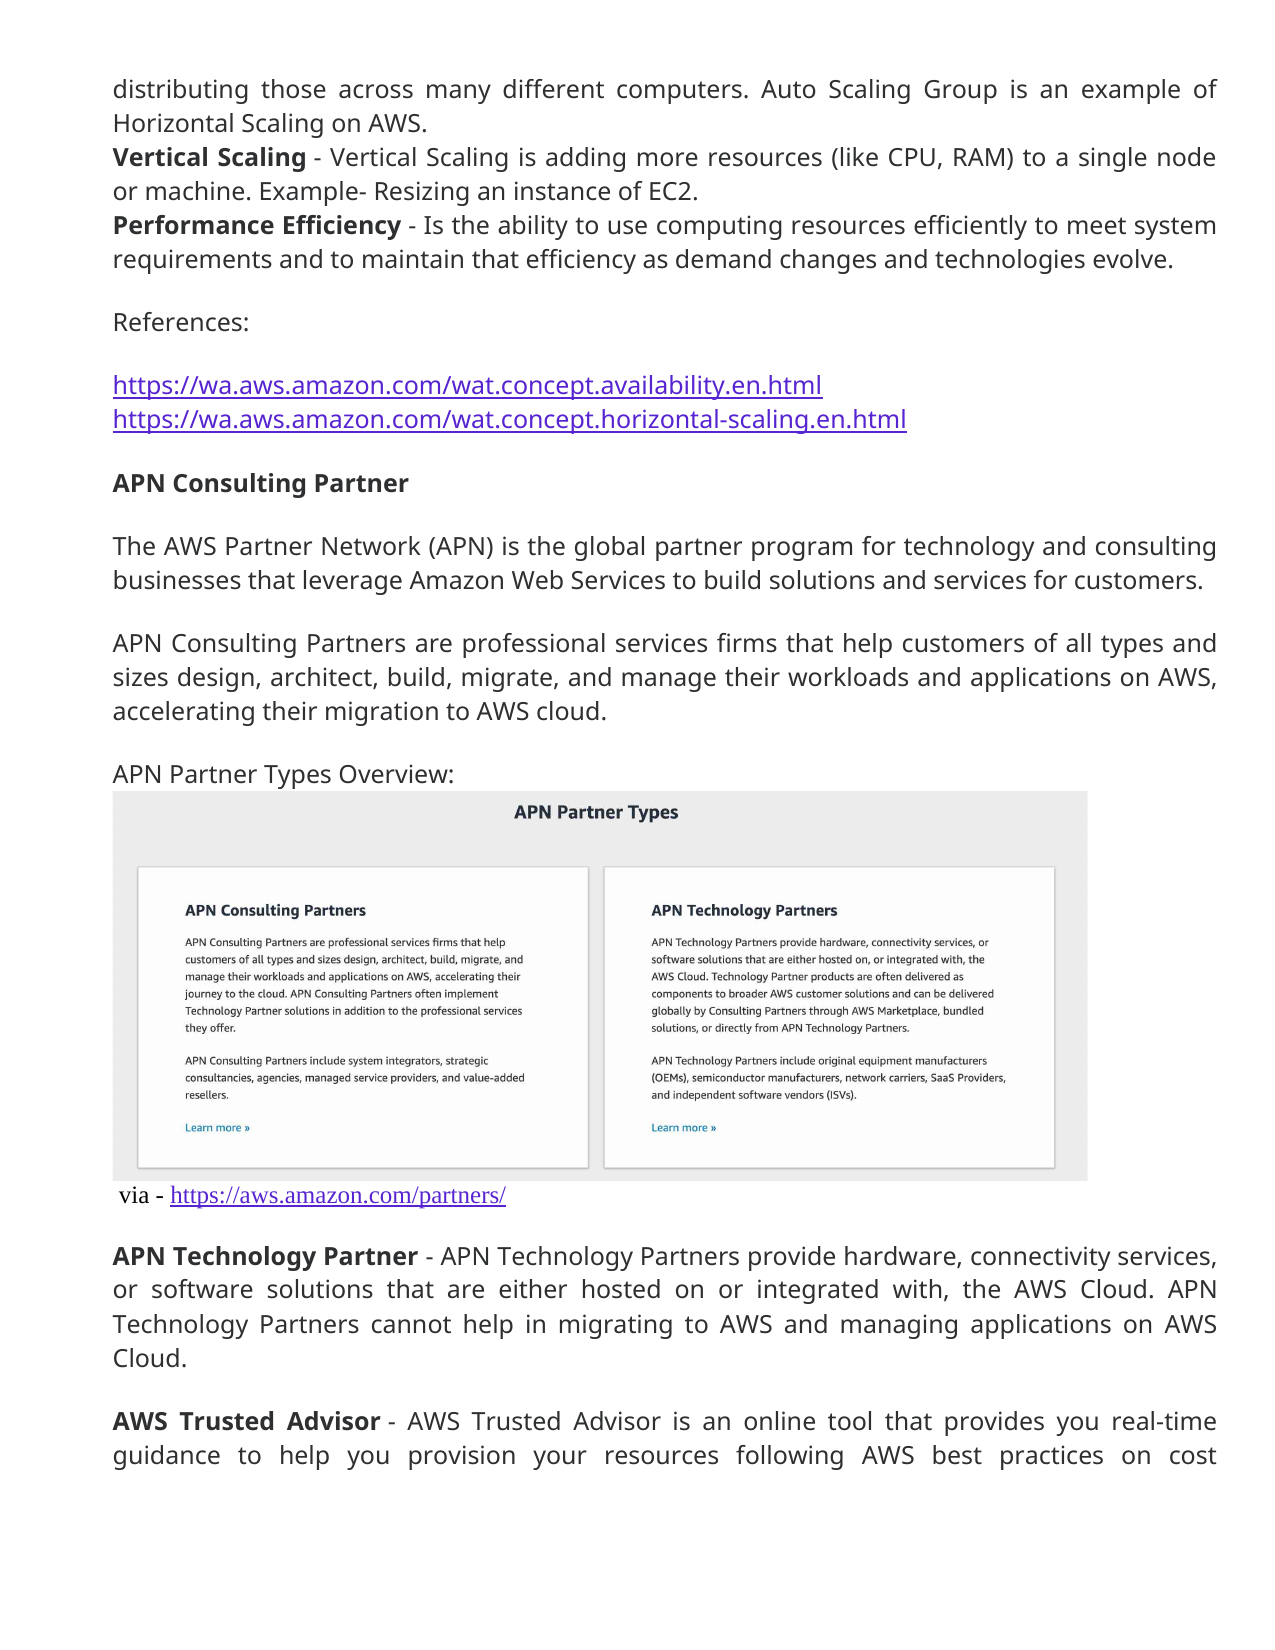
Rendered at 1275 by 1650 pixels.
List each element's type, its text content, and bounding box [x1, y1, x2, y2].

picture [112, 791, 1088, 1181]
text APN Consulting Partners are professional services firms that help customers of all types and sizes design, architect, build, migrate, and manage their workloads and applications on AWS, accelerating their migration to AWS cloud. [112, 626, 1219, 728]
text APN Consulting Partner [112, 465, 1219, 499]
text https://wa.aws.amazon.com/wat.concept.availability.en.html [112, 368, 1219, 402]
text The AWS Partner Network (APN) is the global partner program for technology and consulting businesses that leverage Amazon Web Services to build solutions and services for customers. [112, 528, 1219, 597]
text Vertical Scaling - Vertical Scaling is adding more resources (like CPU, RAM) to a single node or machine. Example- Resizing an instance of EC2. [112, 139, 1219, 207]
text https://wa.aws.amazon.com/wat.concept.horizontal-scaling.en.html [112, 402, 1219, 436]
text APN Partner Types Overview: [112, 757, 1219, 791]
text APN Technology Partner - APN Technology Partners provide hardware, connectivity services, or software solutions that are either hosted on or integrated with, the AWS Cloud. APN Technology Partners cannot help in migrating to AWS and managing applications on AWS Cloud. [112, 1238, 1219, 1374]
text References: [112, 305, 1219, 339]
text Performance Efficiency - Is the ability to use computing resources efficiently to meet system requirements and to maintain that efficiency as demand changes and technologies evolve. [112, 207, 1219, 276]
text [112, 71, 1219, 139]
text via - https://aws.amazon.com/partners/ [112, 1180, 1219, 1209]
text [112, 1403, 1219, 1472]
